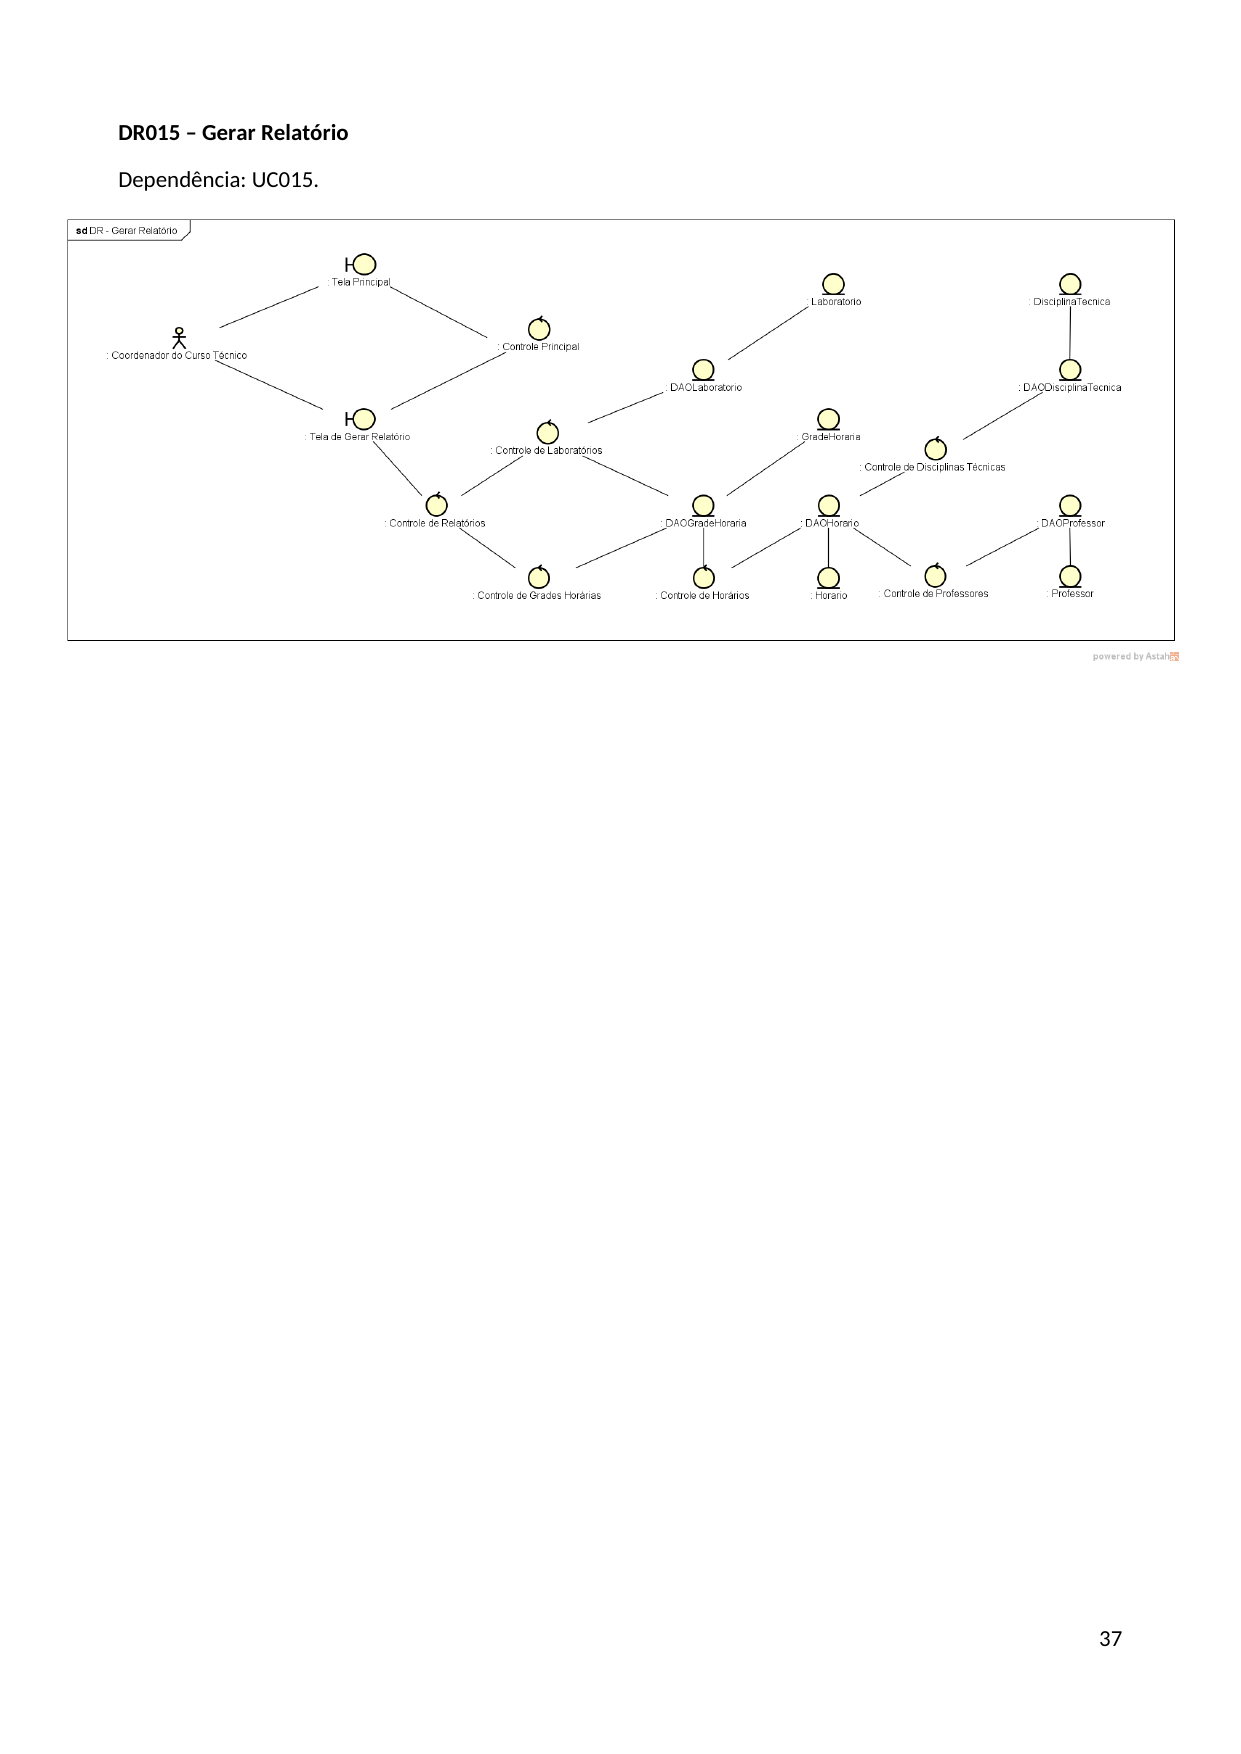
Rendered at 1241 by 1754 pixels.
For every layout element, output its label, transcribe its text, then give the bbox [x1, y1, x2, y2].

text Dependência: UC015. [118, 165, 1122, 193]
text DR015 – Gerar Relatório [118, 118, 1122, 146]
picture [59, 211, 1182, 664]
